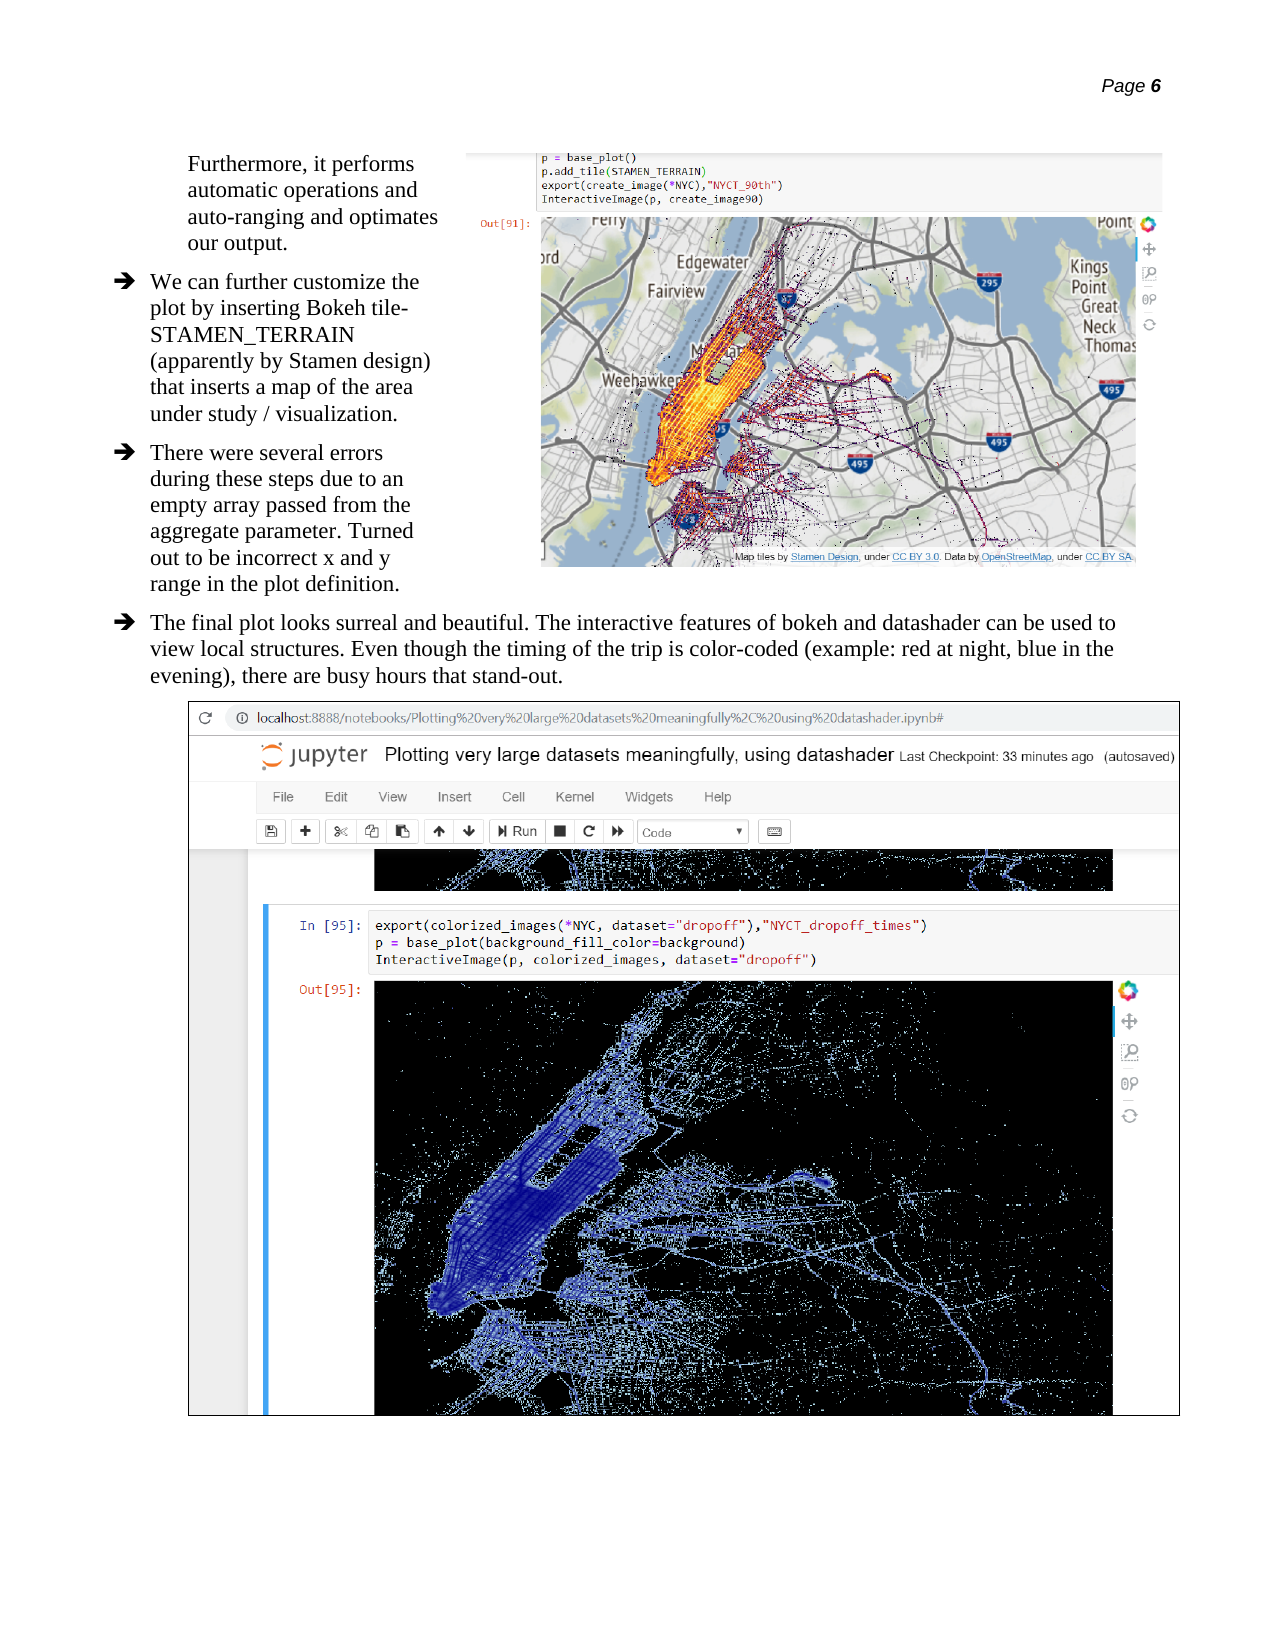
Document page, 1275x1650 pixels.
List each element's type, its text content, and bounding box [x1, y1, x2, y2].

picture [189, 702, 1179, 1415]
picture [465, 153, 1163, 581]
list We can further customize the plot by inserting Bokeh tile- STAMEN_TERRAIN (apparently by Stamen design) that inserts a map of the area under study / visualization. [112, 268, 465, 426]
list There were several errors during these steps due to an empty array passed from the aggregate parameter. Turned out to be incorrect x and y range in the plot definition. [112, 438, 1162, 597]
list The final plot looks surreal and beautiful. The interactive features of bokeh and datashader can be used to view local structures. Even though the timing of the trip is color-coded (example: red at night, blue in the evening), there are busy hours that stand-out. [112, 609, 1162, 688]
text Furthermore, it performs automatic operations and auto-ranging and optimates our output. [187, 150, 1162, 255]
